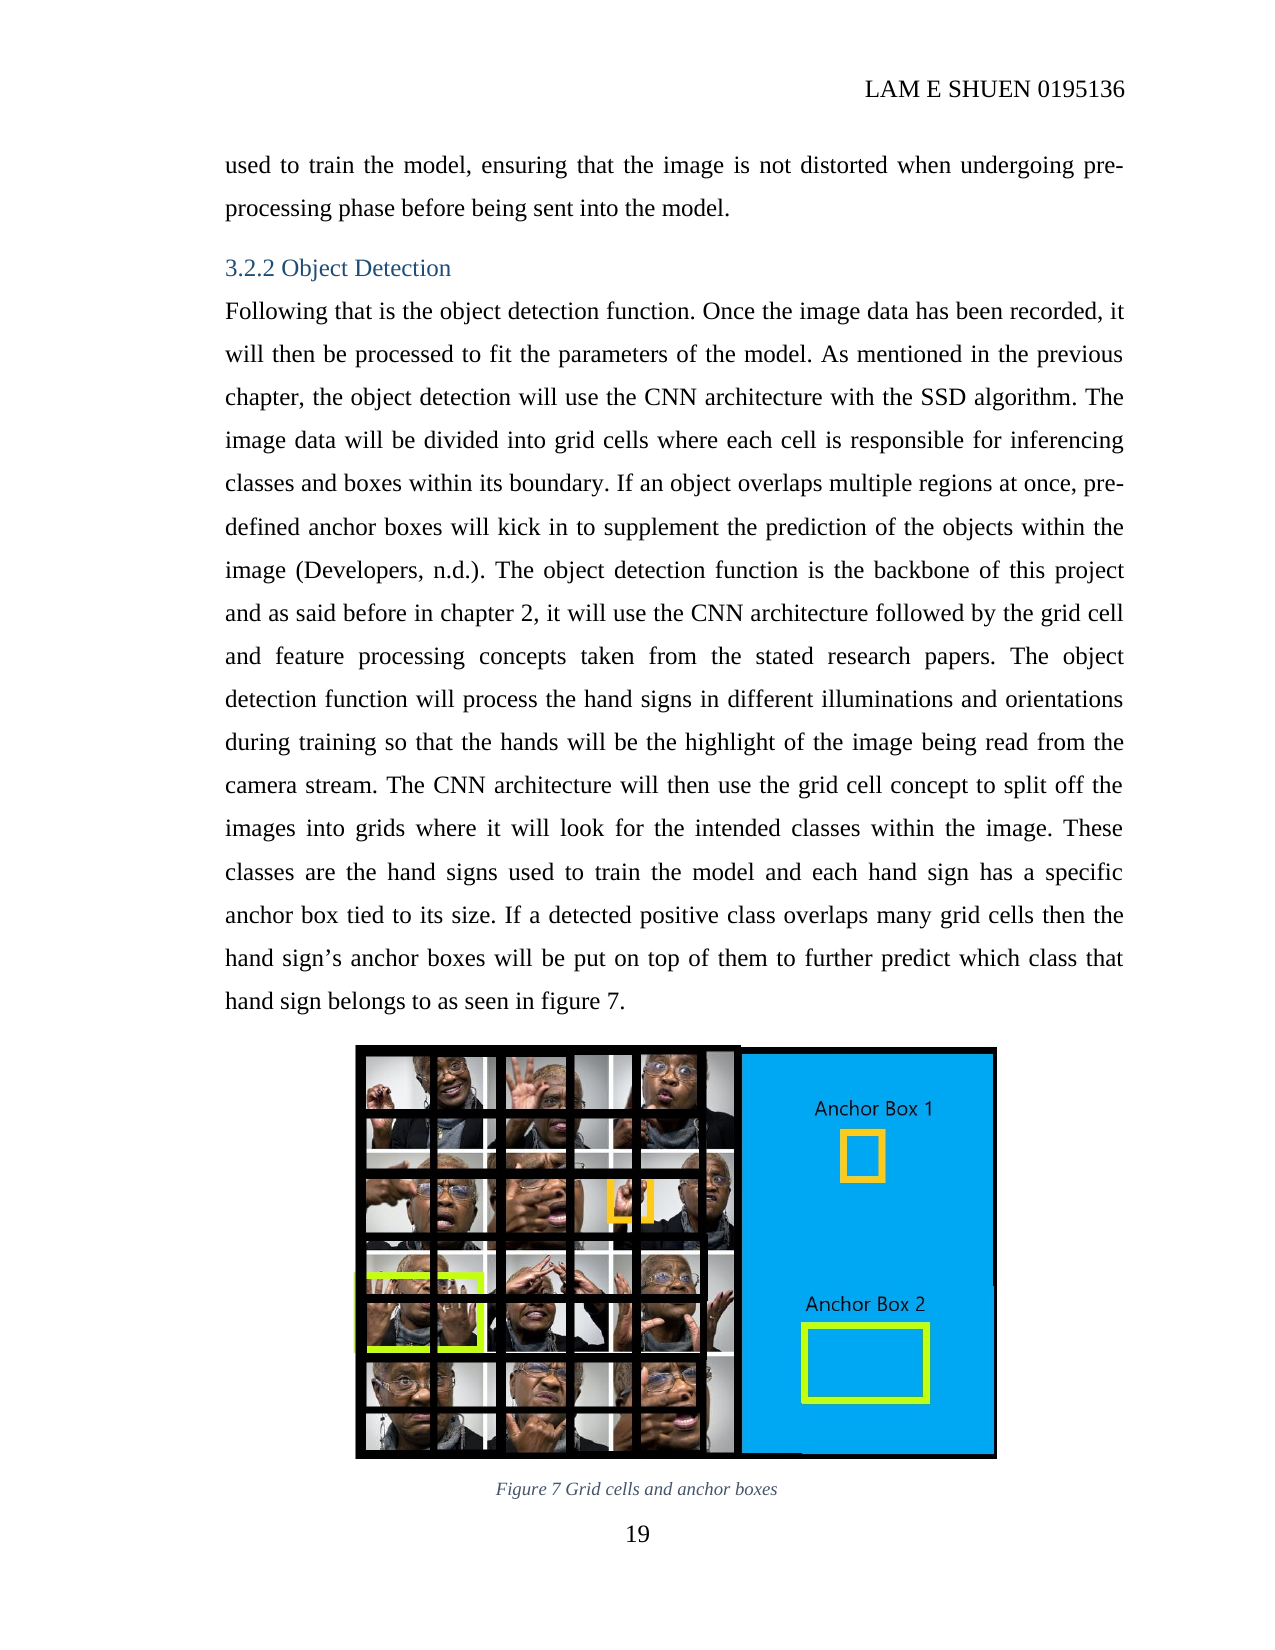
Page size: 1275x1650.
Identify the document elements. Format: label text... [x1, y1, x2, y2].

picture [353, 1045, 997, 1459]
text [225, 150, 1125, 222]
text Figure 7 Grid cells and anchor boxes [150, 1478, 1125, 1500]
text Following that is the object detection function. Once the image data has been recorded, it will then be processed to fit the parameters of the model. As mentioned in the previous chapter, the object detection will use the CNN architecture with the SSD algorithm. The image data will be divided into grid cells where each cell is responsible for inferencing classes and boxes within its boundary. If an object overlaps multiple regions at once, pre-defined anchor boxes will kick in to supplement the prediction of the objects within the image. The object detection function is the backbone of this project and as said before in chapter 2, it will use the CNN architecture followed by the grid cell and feature processing concepts taken from the stated research papers. The object detection function will process the hand signs in different illuminations and orientations during training so that the hands will be the highlight of the image being read from the camera stream. The CNN architecture will then use the grid cell concept to split off the images into grids where it will look for the intended classes within the image. These classes are the hand signs used to train the model and each hand sign has a specific anchor box tied to its size. If a detected positive class overlaps many grid cells then the hand sign’s anchor boxes will be put on top of them to further predict which class that hand sign belongs to as seen in figure 7. [225, 296, 1125, 1015]
subtitle 3.2.2 Object Detection [225, 253, 1125, 282]
